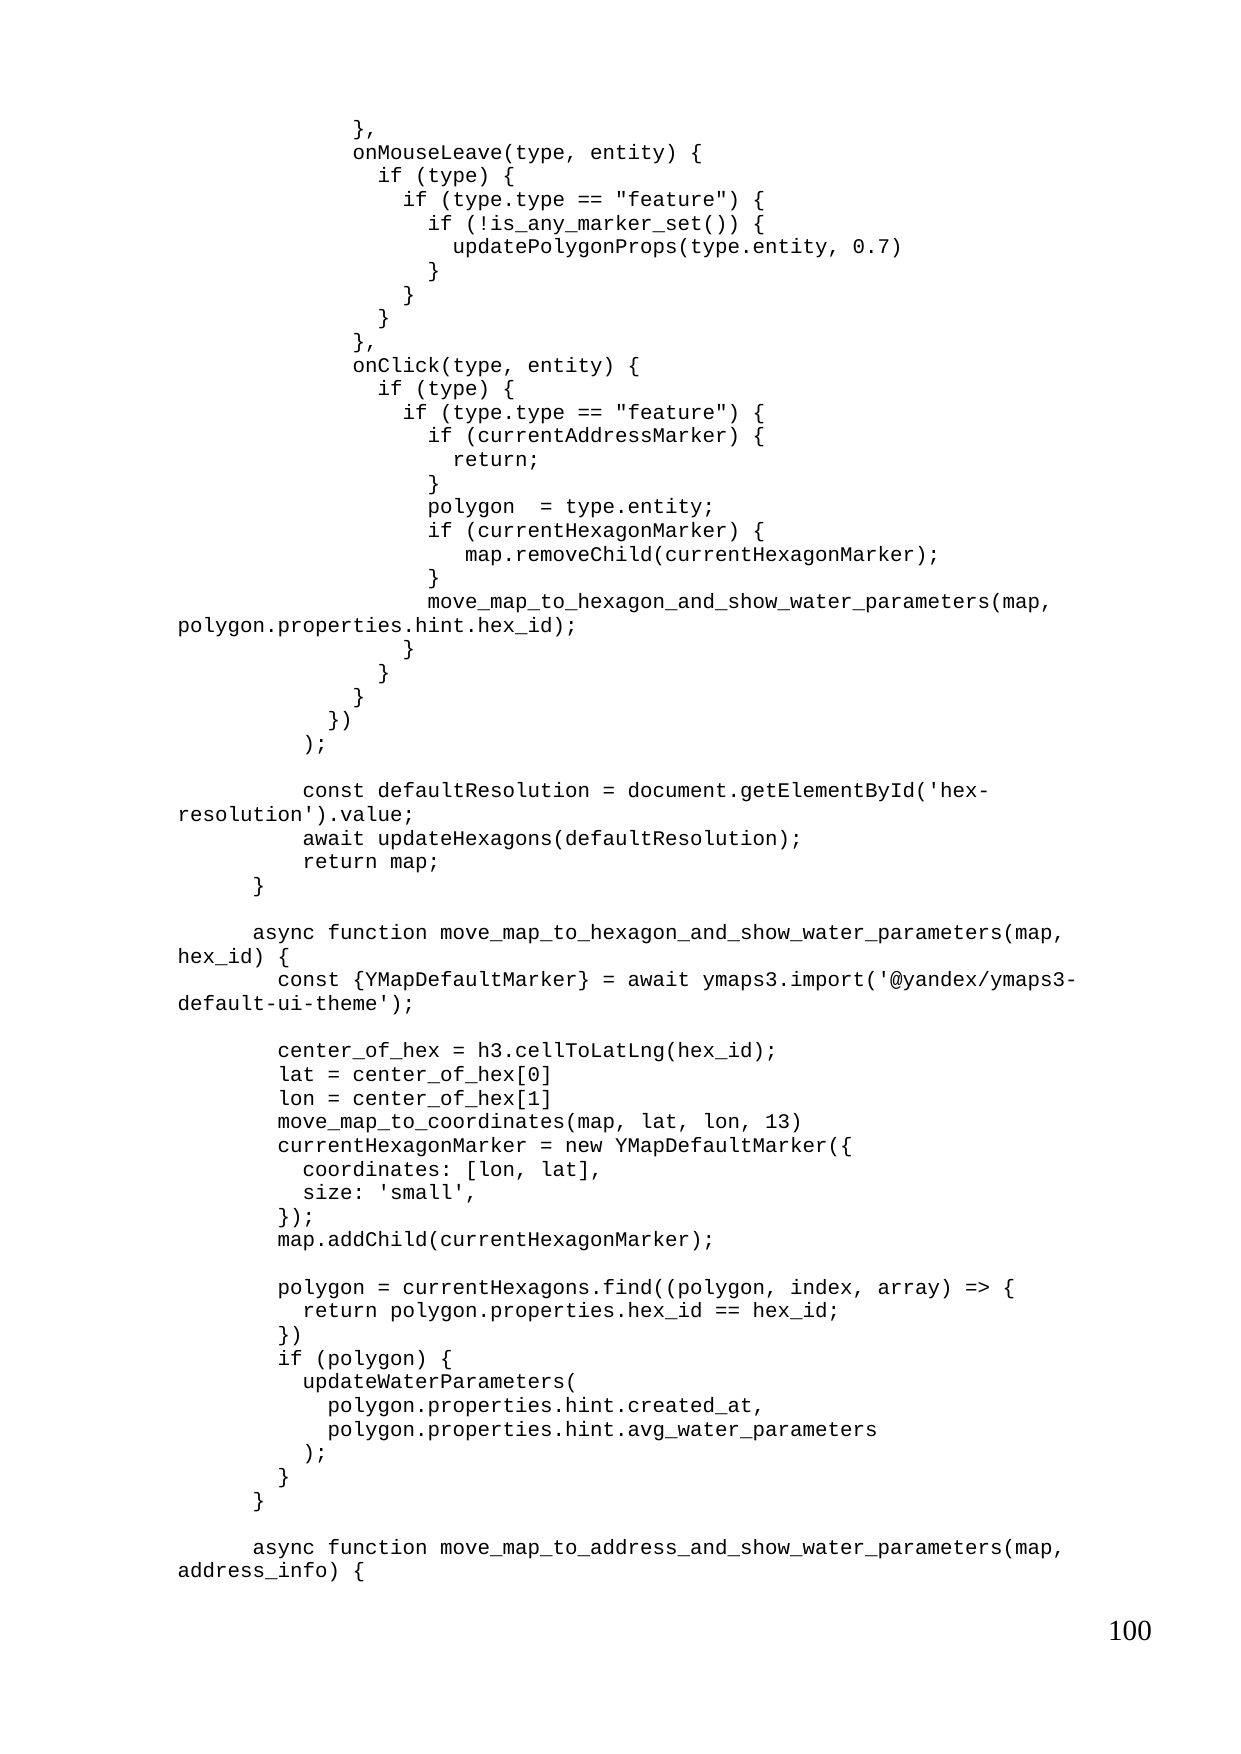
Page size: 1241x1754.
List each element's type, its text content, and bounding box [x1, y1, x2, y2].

text async function move_map_to_address_and_show_water_parameters(map, address_info) { [177, 1537, 1152, 1584]
text polygon = type.entity; [177, 496, 1152, 520]
text onClick(type, entity) { [177, 354, 1152, 378]
text } [177, 875, 1152, 898]
text move_map_to_coordinates(map, lat, lon, 13) [177, 1111, 1152, 1135]
text if (polygon) { [177, 1348, 1152, 1371]
text } [177, 567, 1152, 591]
text if (type.type == "feature") { [177, 402, 1152, 426]
text } [177, 307, 1152, 331]
text }) [177, 1324, 1152, 1348]
text if (type) { [177, 378, 1152, 402]
text move_map_to_hexagon_and_show_water_parameters(map, polygon.properties.hint.hex_id); [177, 591, 1152, 638]
text if (currentAddressMarker) { [177, 426, 1152, 449]
text updatePolygonProps(type.entity, 0.7) [177, 236, 1152, 260]
text size: 'small', [177, 1182, 1152, 1206]
text } [177, 284, 1152, 307]
text }) [177, 709, 1152, 733]
text }, [177, 331, 1152, 354]
text if (type.type == "feature") { [177, 189, 1152, 213]
text return map; [177, 851, 1152, 875]
text } [177, 1489, 1152, 1513]
text async function move_map_to_hexagon_and_show_water_parameters(map, hex_id) { [177, 922, 1152, 969]
text } [177, 638, 1152, 662]
text center_of_hex = h3.cellToLatLng(hex_id); [177, 1040, 1152, 1064]
text polygon.properties.hint.created_at, [177, 1395, 1152, 1419]
text lon = center_of_hex[1] [177, 1088, 1152, 1111]
text polygon.properties.hint.avg_water_parameters [177, 1419, 1152, 1442]
text if (!is_any_marker_set()) { [177, 213, 1152, 236]
text return polygon.properties.hex_id == hex_id; [177, 1300, 1152, 1324]
text const defaultResolution = document.getElementById('hex-resolution').value; [177, 780, 1152, 827]
text }, [177, 118, 1152, 142]
text await updateHexagons(defaultResolution); [177, 827, 1152, 851]
text ); [177, 1442, 1152, 1466]
text } [177, 1466, 1152, 1489]
text lat = center_of_hex[0] [177, 1064, 1152, 1088]
text const {YMapDefaultMarker} = await ymaps3.import('@yandex/ymaps3-default-ui-theme'); [177, 969, 1152, 1017]
text polygon = currentHexagons.find((polygon, index, array) => { [177, 1277, 1152, 1300]
text ); [177, 733, 1152, 757]
text if (currentHexagonMarker) { [177, 520, 1152, 544]
text return; [177, 449, 1152, 473]
text coordinates: [lon, lat], [177, 1158, 1152, 1182]
text if (type) { [177, 165, 1152, 189]
text map.addChild(currentHexagonMarker); [177, 1229, 1152, 1253]
text currentHexagonMarker = new YMapDefaultMarker({ [177, 1135, 1152, 1158]
text }); [177, 1206, 1152, 1229]
text } [177, 473, 1152, 496]
text } [177, 662, 1152, 686]
text } [177, 686, 1152, 709]
text } [177, 260, 1152, 284]
text updateWaterParameters( [177, 1371, 1152, 1395]
text map.removeChild(currentHexagonMarker); [177, 544, 1152, 567]
text onMouseLeave(type, entity) { [177, 142, 1152, 165]
